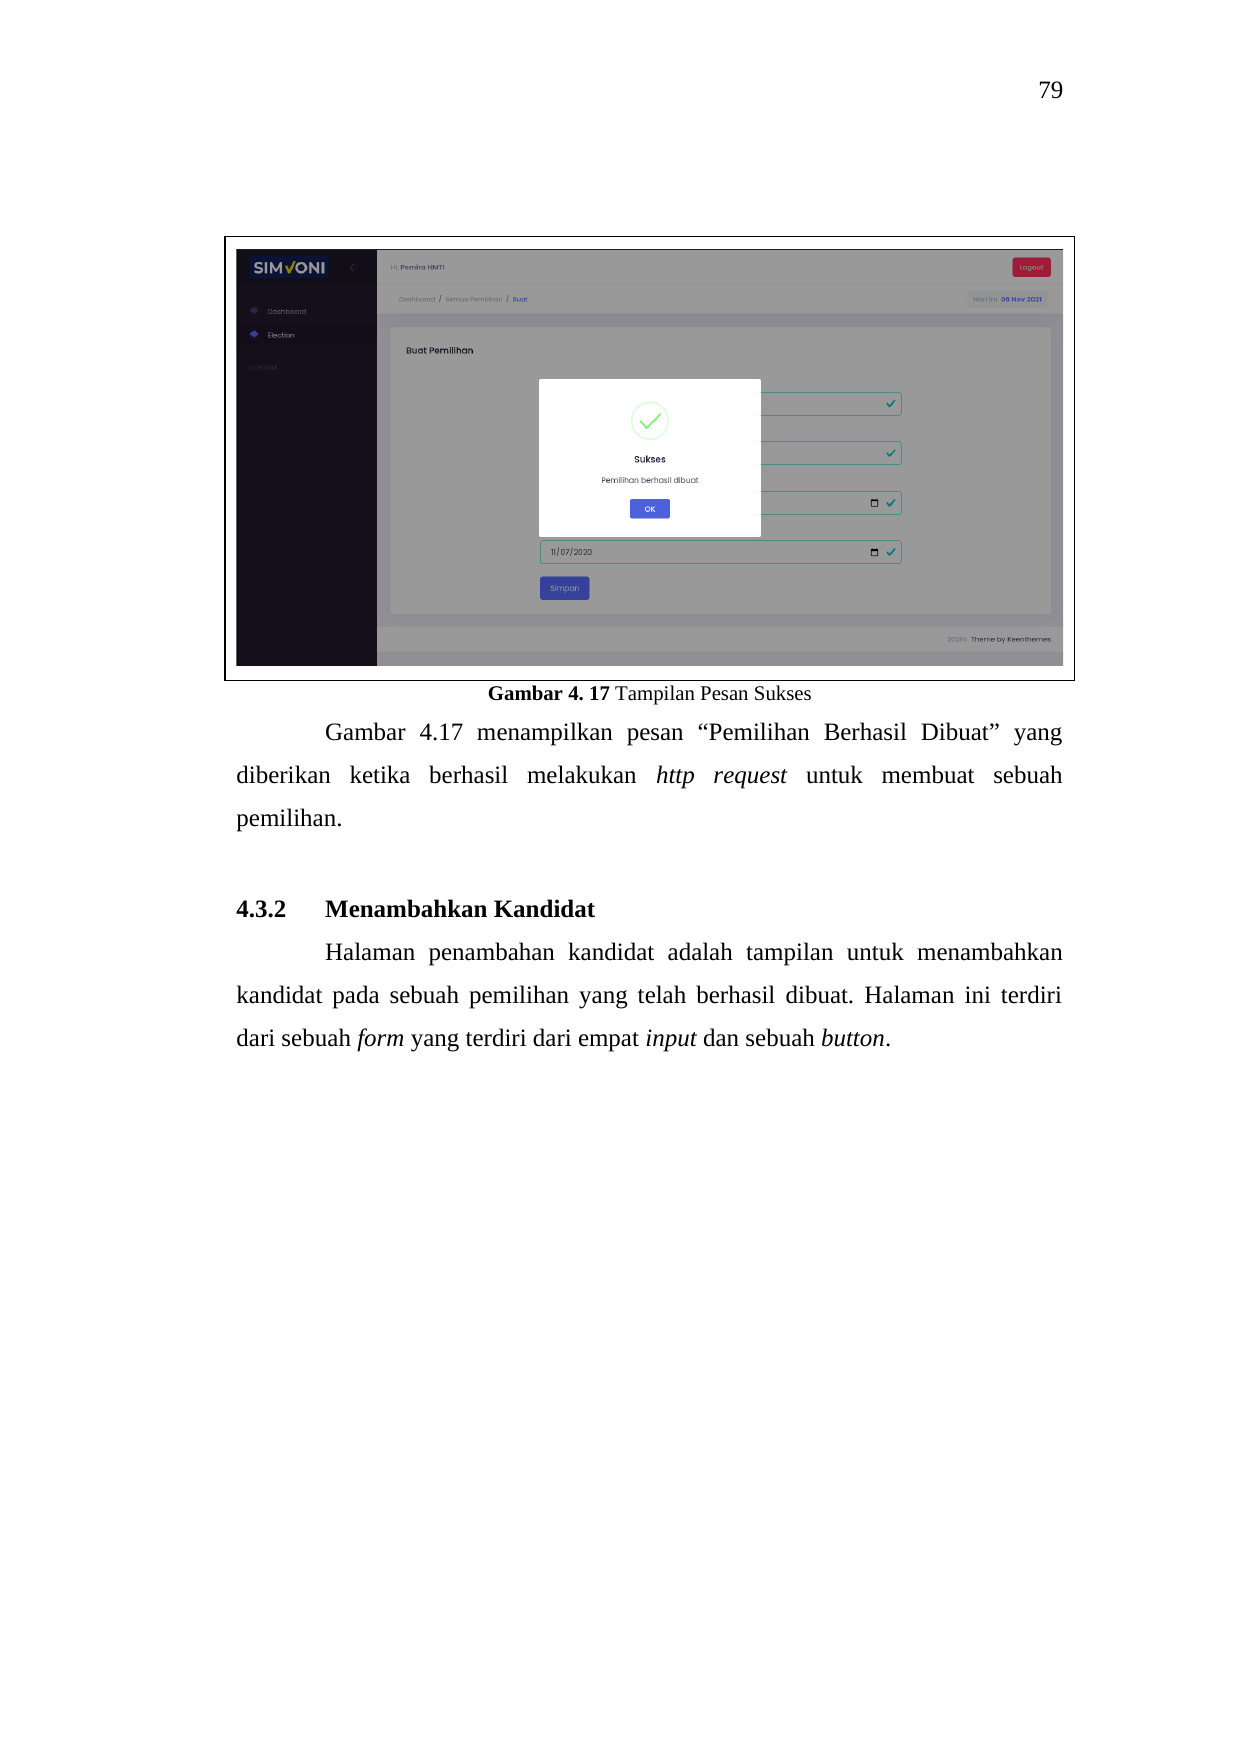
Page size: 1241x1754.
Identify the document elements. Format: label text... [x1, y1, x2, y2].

text Gambar 4.17 menampilkan pesan “Pemilihan Berhasil Dibuat” yang diberikan ketika berhasil melakukan http request untuk membuat sebuah pemilihan. [236, 717, 1063, 832]
text Halaman penambahan kandidat adalah tampilan untuk menambahkan kandidat pada sebuah pemilihan yang telah berhasil dibuat. Halaman ini terdiri dari sebuah form yang terdiri dari empat input dan sebuah button. [236, 937, 1063, 1052]
text Gambar 4. 17 Tampilan Pesan Sukses [236, 681, 1063, 705]
picture [236, 249, 1064, 666]
subtitle Menambahkan Kandidat [236, 894, 1063, 922]
table_header [226, 237, 1074, 680]
